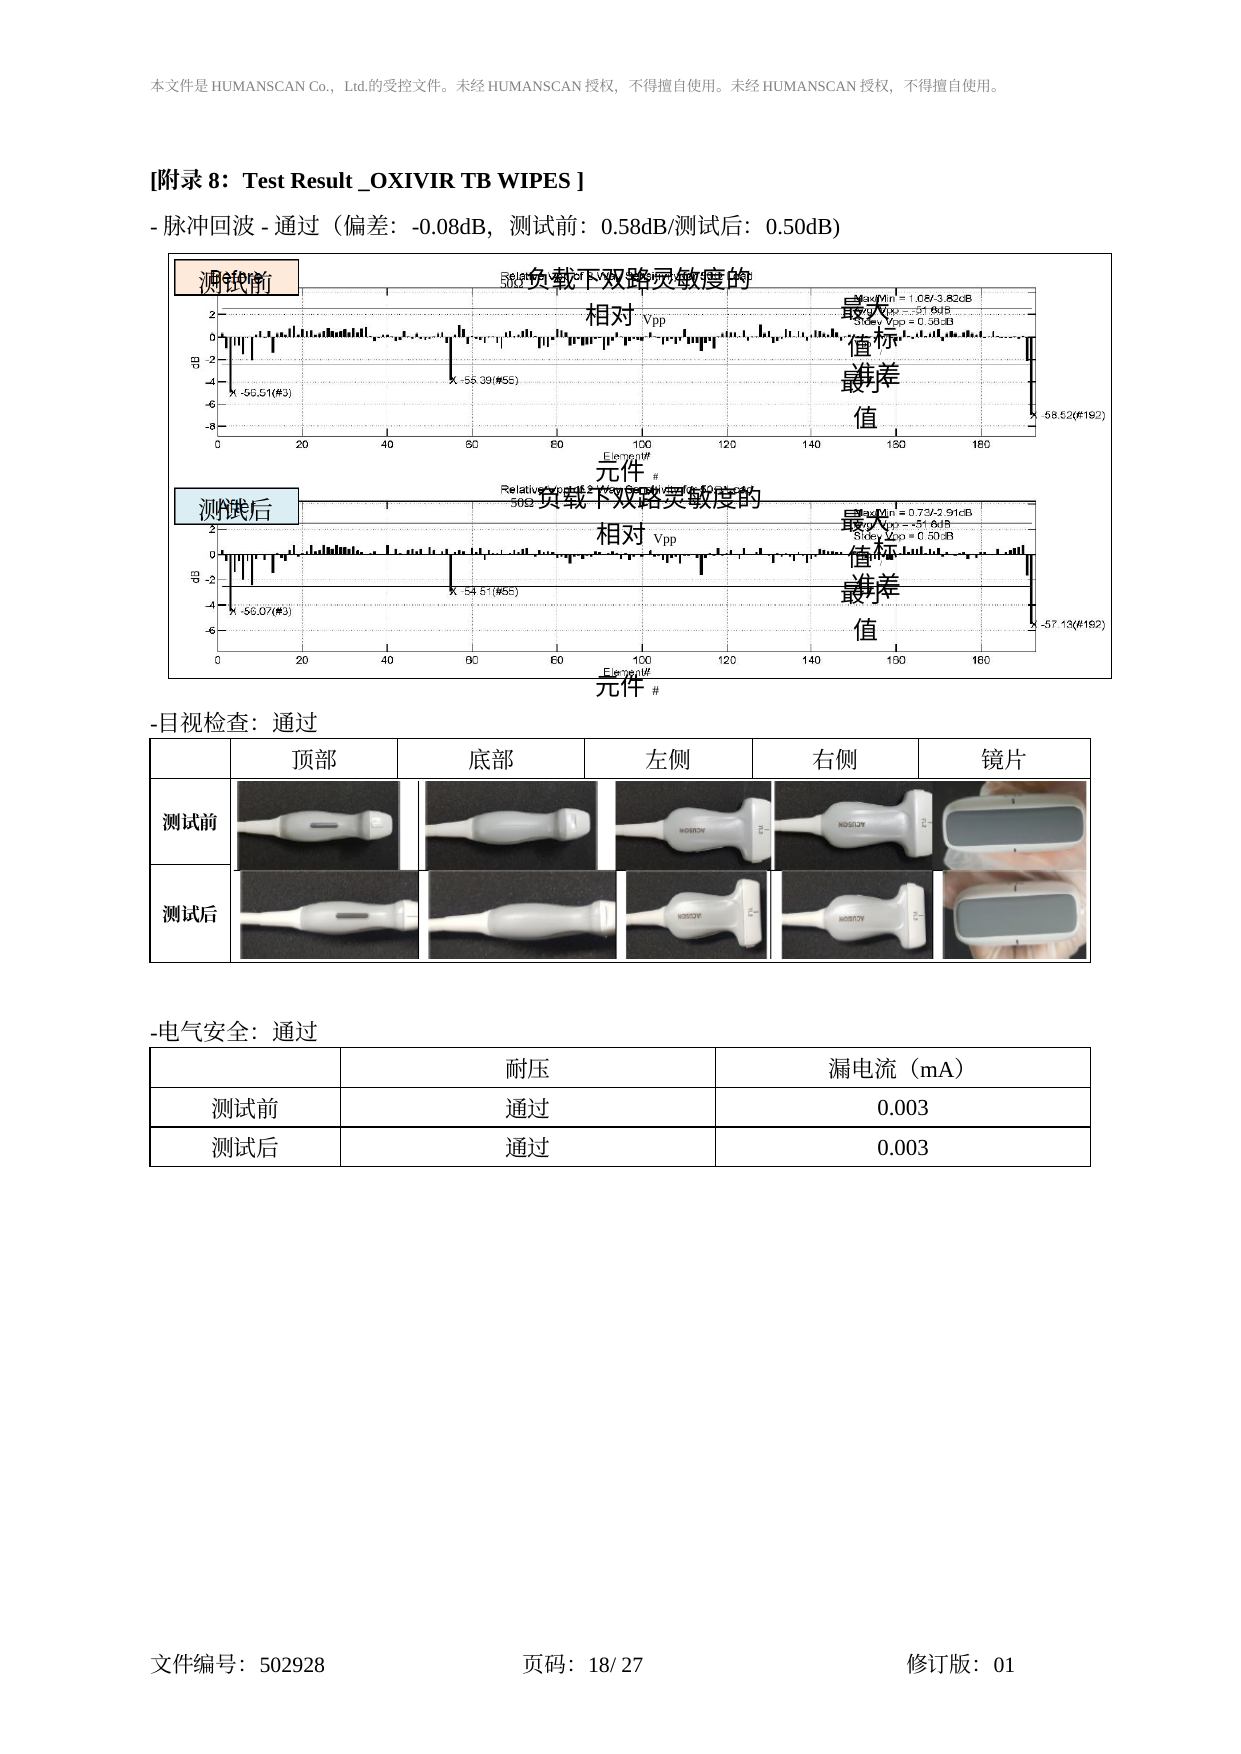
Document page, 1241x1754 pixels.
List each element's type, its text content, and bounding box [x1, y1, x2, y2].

text -目视检查：通过 [150, 705, 1090, 738]
table_header 镜片 [919, 739, 1090, 778]
table_header [151, 739, 230, 778]
table_cell 通过 [341, 1088, 715, 1126]
table_cell [231, 779, 1090, 962]
text - 脉冲回波 - 通过（偏差：-0.08dB，测试前：0.58dB/测试后：0.50dB) [150, 208, 1090, 241]
table_cell 测试后 [151, 865, 230, 962]
table_cell 测试前 [151, 779, 230, 863]
picture [169, 254, 1111, 678]
table_cell 测试前 [151, 1088, 340, 1126]
table_cell 测试后 [151, 1128, 340, 1166]
table_cell 0.003 [716, 1128, 1090, 1166]
table_cell 通过 [341, 1128, 715, 1166]
table_header 顶部 [231, 739, 397, 778]
text -电气安全：通过 [150, 1014, 1090, 1047]
table_header 左侧 [585, 739, 752, 778]
table_header 底部 [398, 739, 584, 778]
table_header [151, 1048, 340, 1087]
table_cell 0.003 [716, 1088, 1090, 1126]
table_header 漏电流（mA） [716, 1048, 1090, 1087]
table_header 右侧 [753, 739, 918, 778]
text [附录8：Test Result _OXIVIR TB WIPES ] [150, 162, 1090, 195]
table_header 耐压 [341, 1048, 715, 1087]
